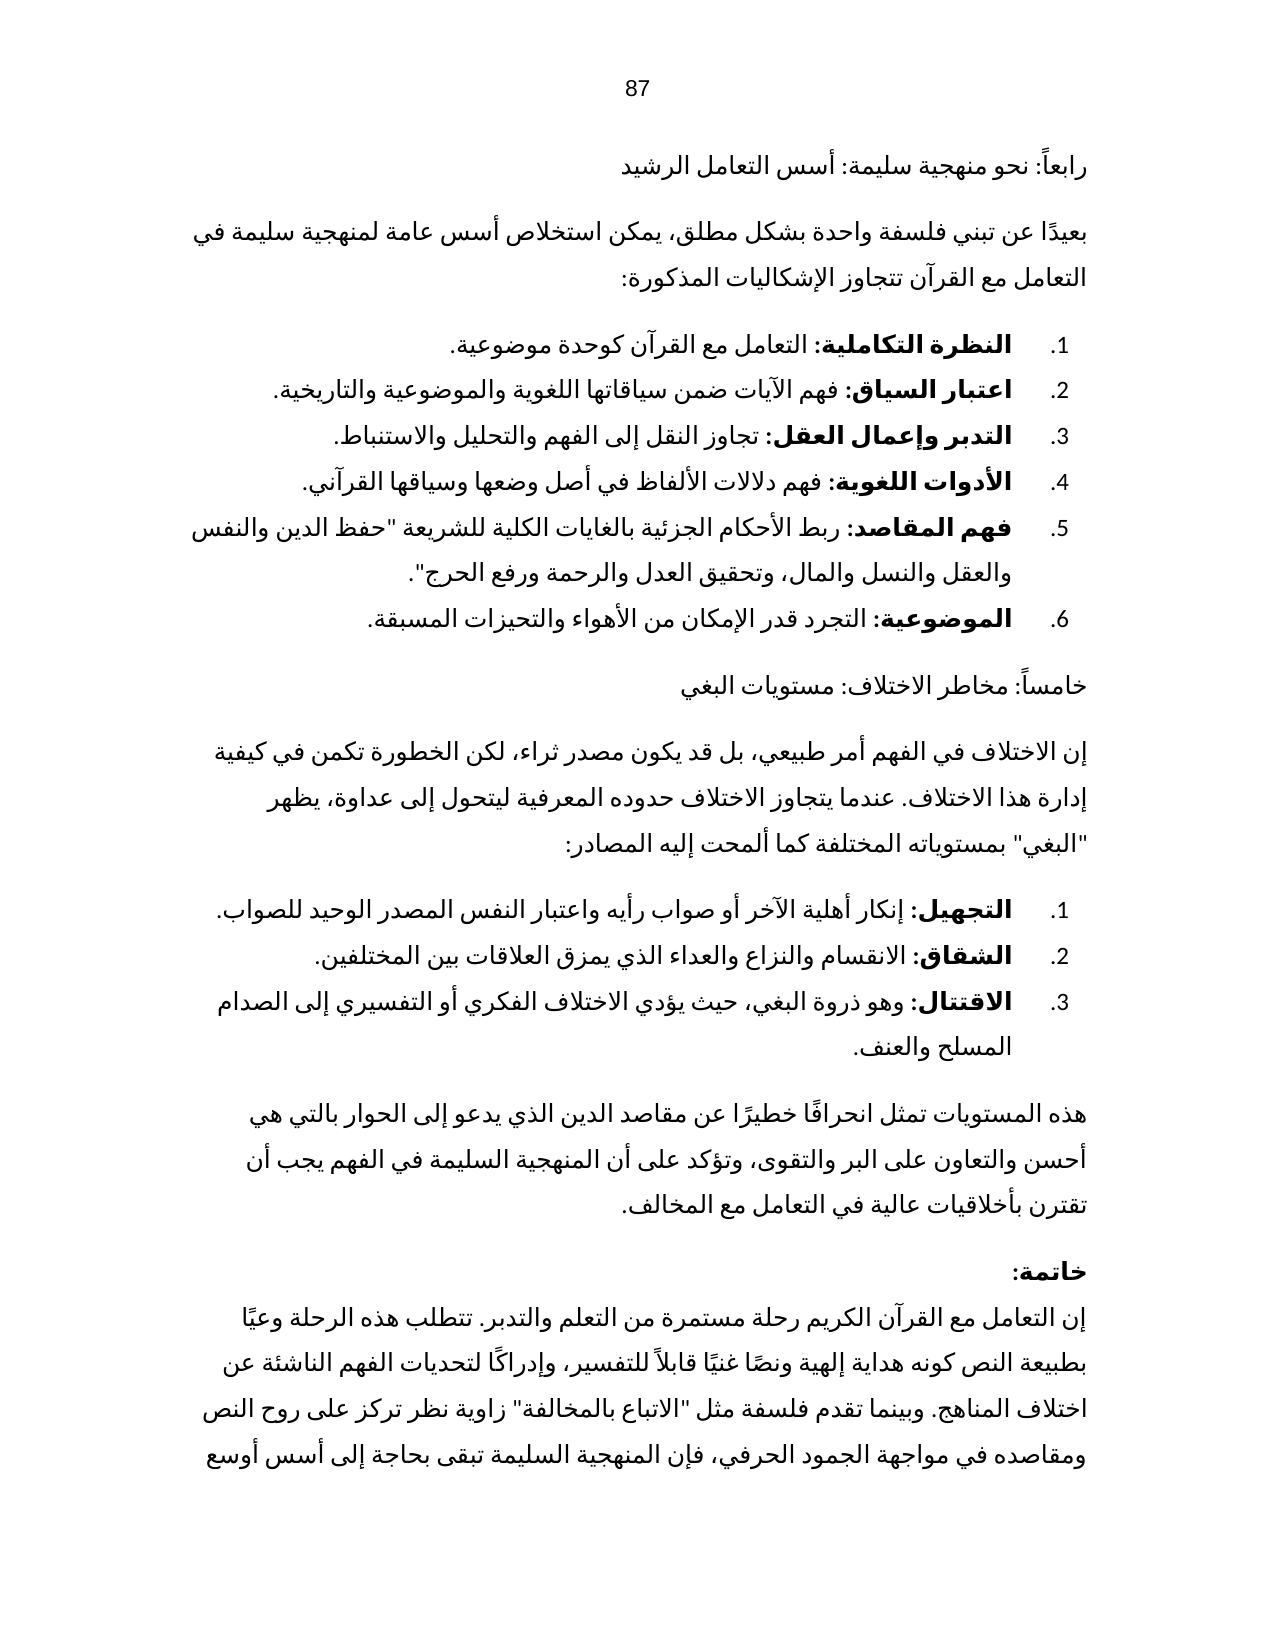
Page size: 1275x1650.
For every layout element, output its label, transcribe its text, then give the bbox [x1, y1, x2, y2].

list الموضوعية: التجرد قدر الإمكان من الأهواء والتحيزات المسبقة. [187, 603, 1050, 634]
text بعيدًا عن تبني فلسفة واحدة بشكل مطلق، يمكن استخلاص أسس عامة لمنهجية سليمة في التعامل مع القرآن تتجاوز الإشكاليات المذكورة: [187, 217, 1087, 293]
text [187, 1256, 1087, 1469]
list النظرة التكاملية: التعامل مع القرآن كوحدة موضوعية. [187, 329, 1050, 359]
list الاقتتال: وهو ذروة البغي، حيث يؤدي الاختلاف الفكري أو التفسيري إلى الصدام المسلح والعنف. [187, 986, 1050, 1062]
list التجهيل: إنكار أهلية الآخر أو صواب رأيه واعتبار النفس المصدر الوحيد للصواب. [187, 894, 1050, 925]
list التدبر وإعمال العقل: تجاوز النقل إلى الفهم والتحليل والاستنباط. [187, 420, 1050, 451]
text إن الاختلاف في الفهم أمر طبيعي، بل قد يكون مصدر ثراء، لكن الخطورة تكمن في كيفية إدارة هذا الاختلاف. عندما يتجاوز الاختلاف حدوده المعرفية ليتحول إلى عداوة، يظهر "البغي" بمستوياته المختلفة كما ألمحت إليه المصادر: [187, 736, 1087, 858]
list اعتبار السياق: فهم الآيات ضمن سياقاتها اللغوية والموضوعية والتاريخية. [187, 374, 1050, 405]
list الشقاق: الانقسام والنزاع والعداء الذي يمزق العلاقات بين المختلفين. [187, 940, 1050, 971]
text رابعاً: نحو منهجية سليمة: أسس التعامل الرشيد [187, 150, 1087, 181]
text خامساً: مخاطر الاختلاف: مستويات البغي [187, 670, 1087, 700]
list فهم المقاصد: ربط الأحكام الجزئية بالغايات الكلية للشريعة "حفظ الدين والنفس والعقل والنسل والمال، وتحقيق العدل والرحمة ورفع الحرج". [187, 512, 1050, 588]
list الأدوات اللغوية: فهم دلالات الألفاظ في أصل وضعها وسياقها القرآني. [187, 466, 1050, 497]
text هذه المستويات تمثل انحرافًا خطيرًا عن مقاصد الدين الذي يدعو إلى الحوار بالتي هي أحسن والتعاون على البر والتقوى، وتؤكد على أن المنهجية السليمة في الفهم يجب أن تقترن بأخلاقيات عالية في التعامل مع المخالف. [187, 1098, 1087, 1220]
